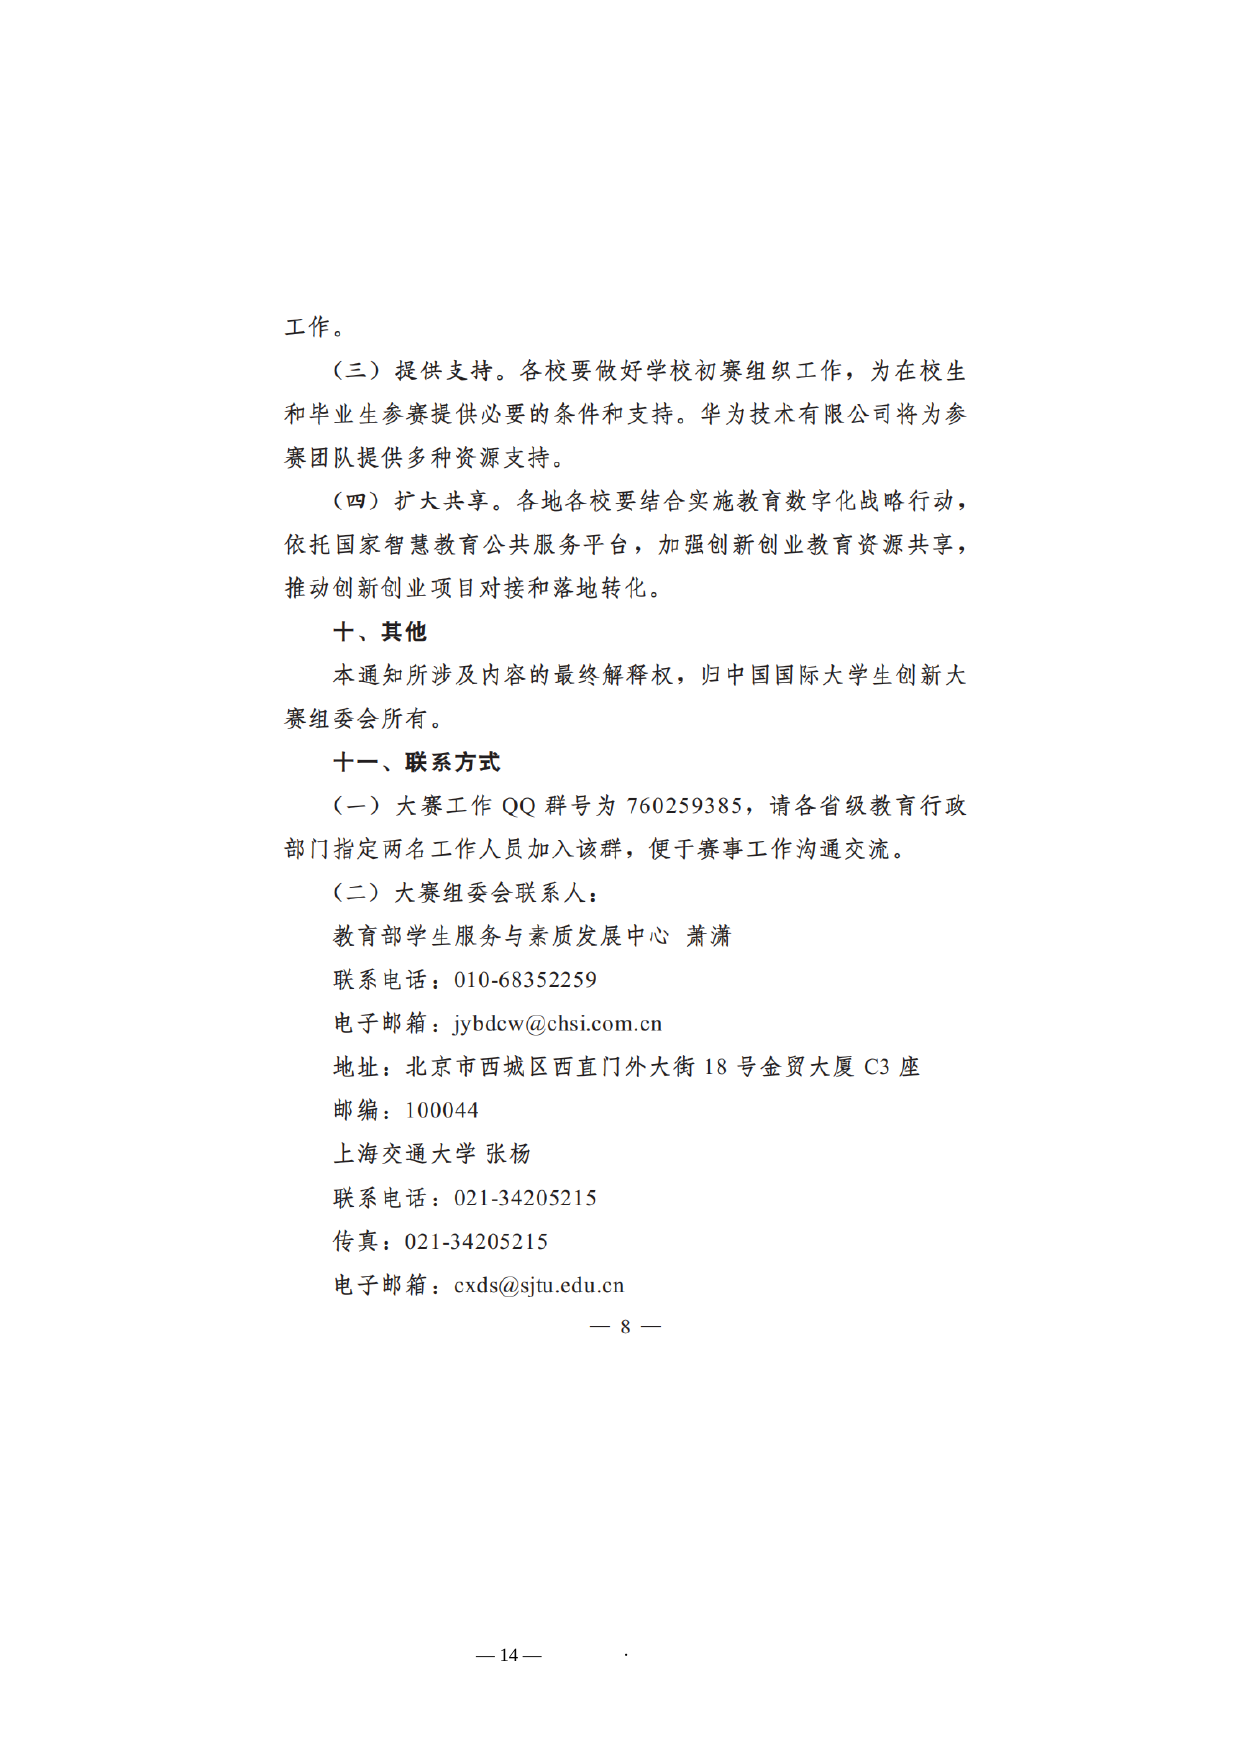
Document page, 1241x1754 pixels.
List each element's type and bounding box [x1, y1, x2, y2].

picture [165, 152, 1087, 1455]
